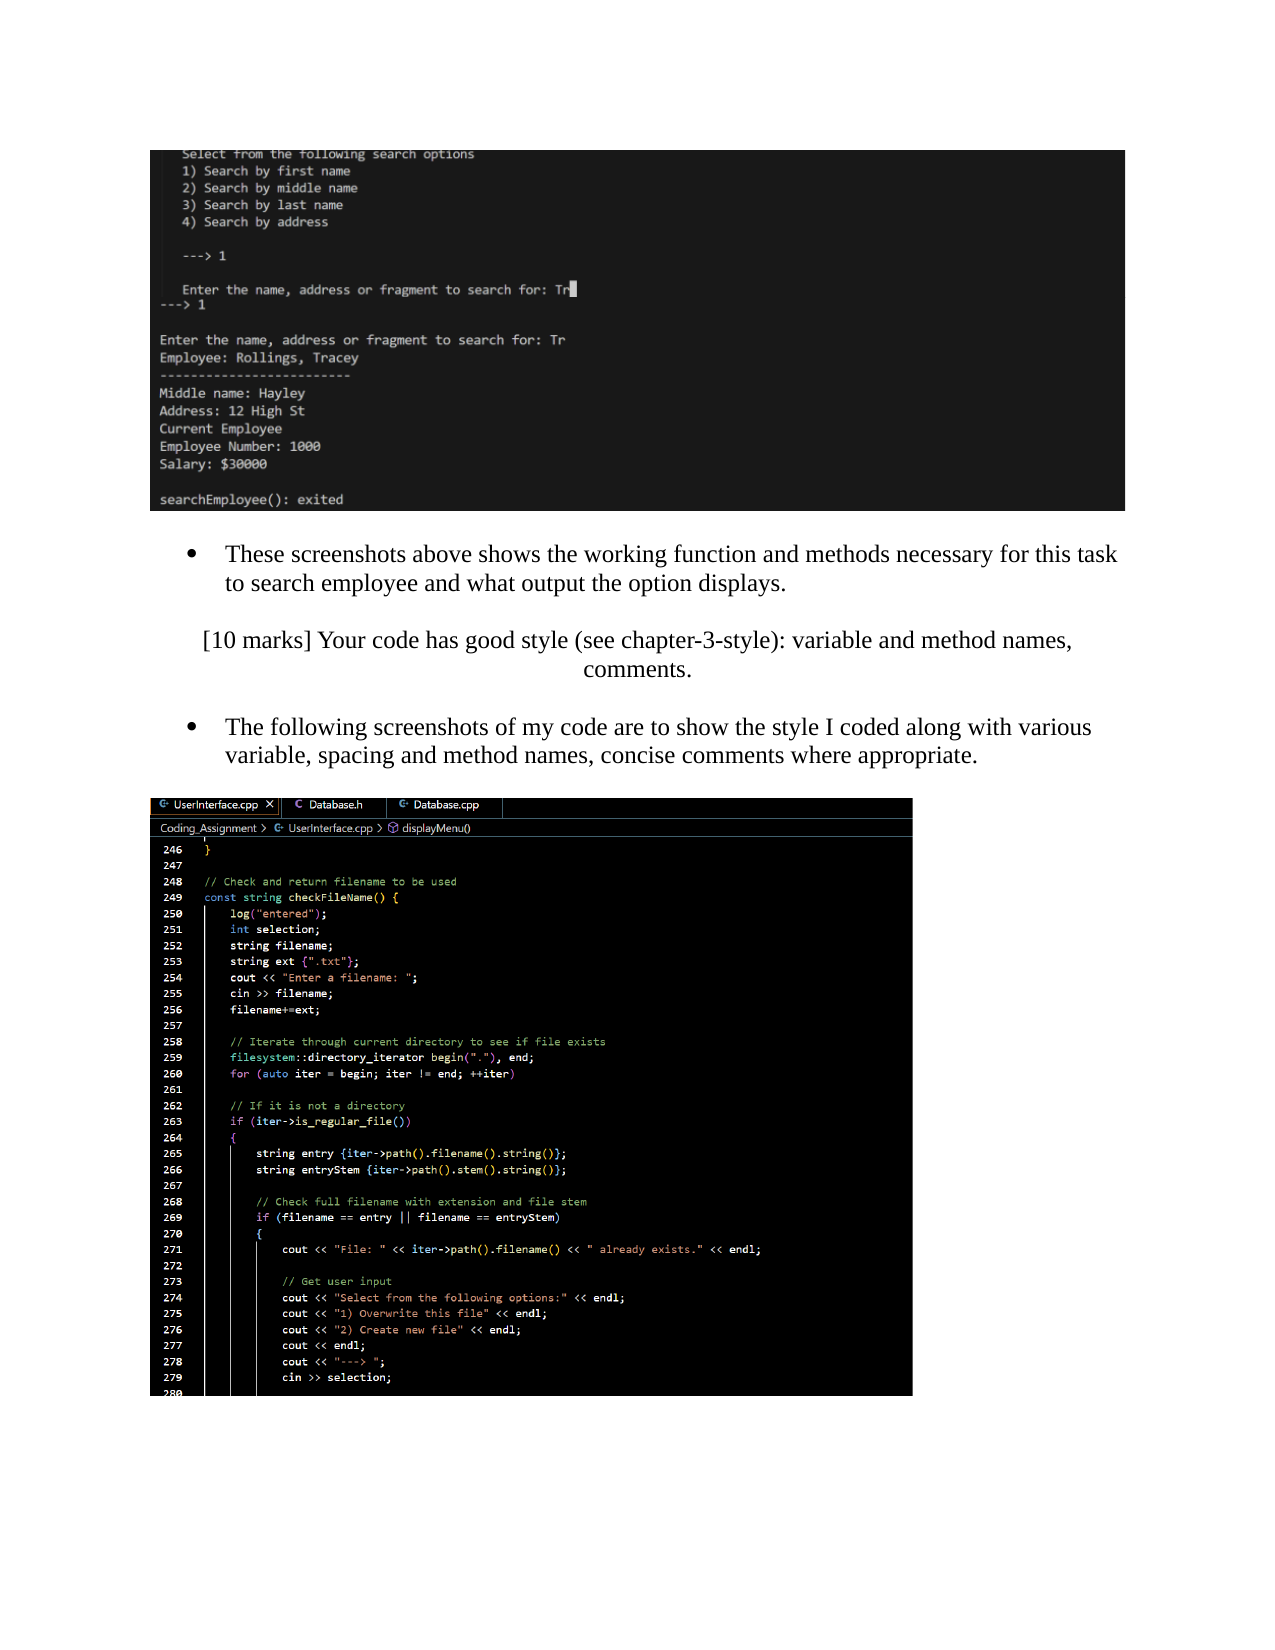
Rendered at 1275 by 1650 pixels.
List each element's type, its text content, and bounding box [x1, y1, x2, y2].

list These screenshots above shows the working function and methods necessary for this task to search employee and what output the option displays. [187, 539, 1125, 597]
picture [150, 798, 913, 1396]
list The following screenshots of my code are to show the style I coded along with various variable, spacing and method names, concise comments where appropriate. [187, 712, 1125, 769]
picture [150, 150, 1125, 511]
text [10 marks] Your code has good style (see chapter-3-style): variable and method names, comments. [150, 626, 1125, 683]
